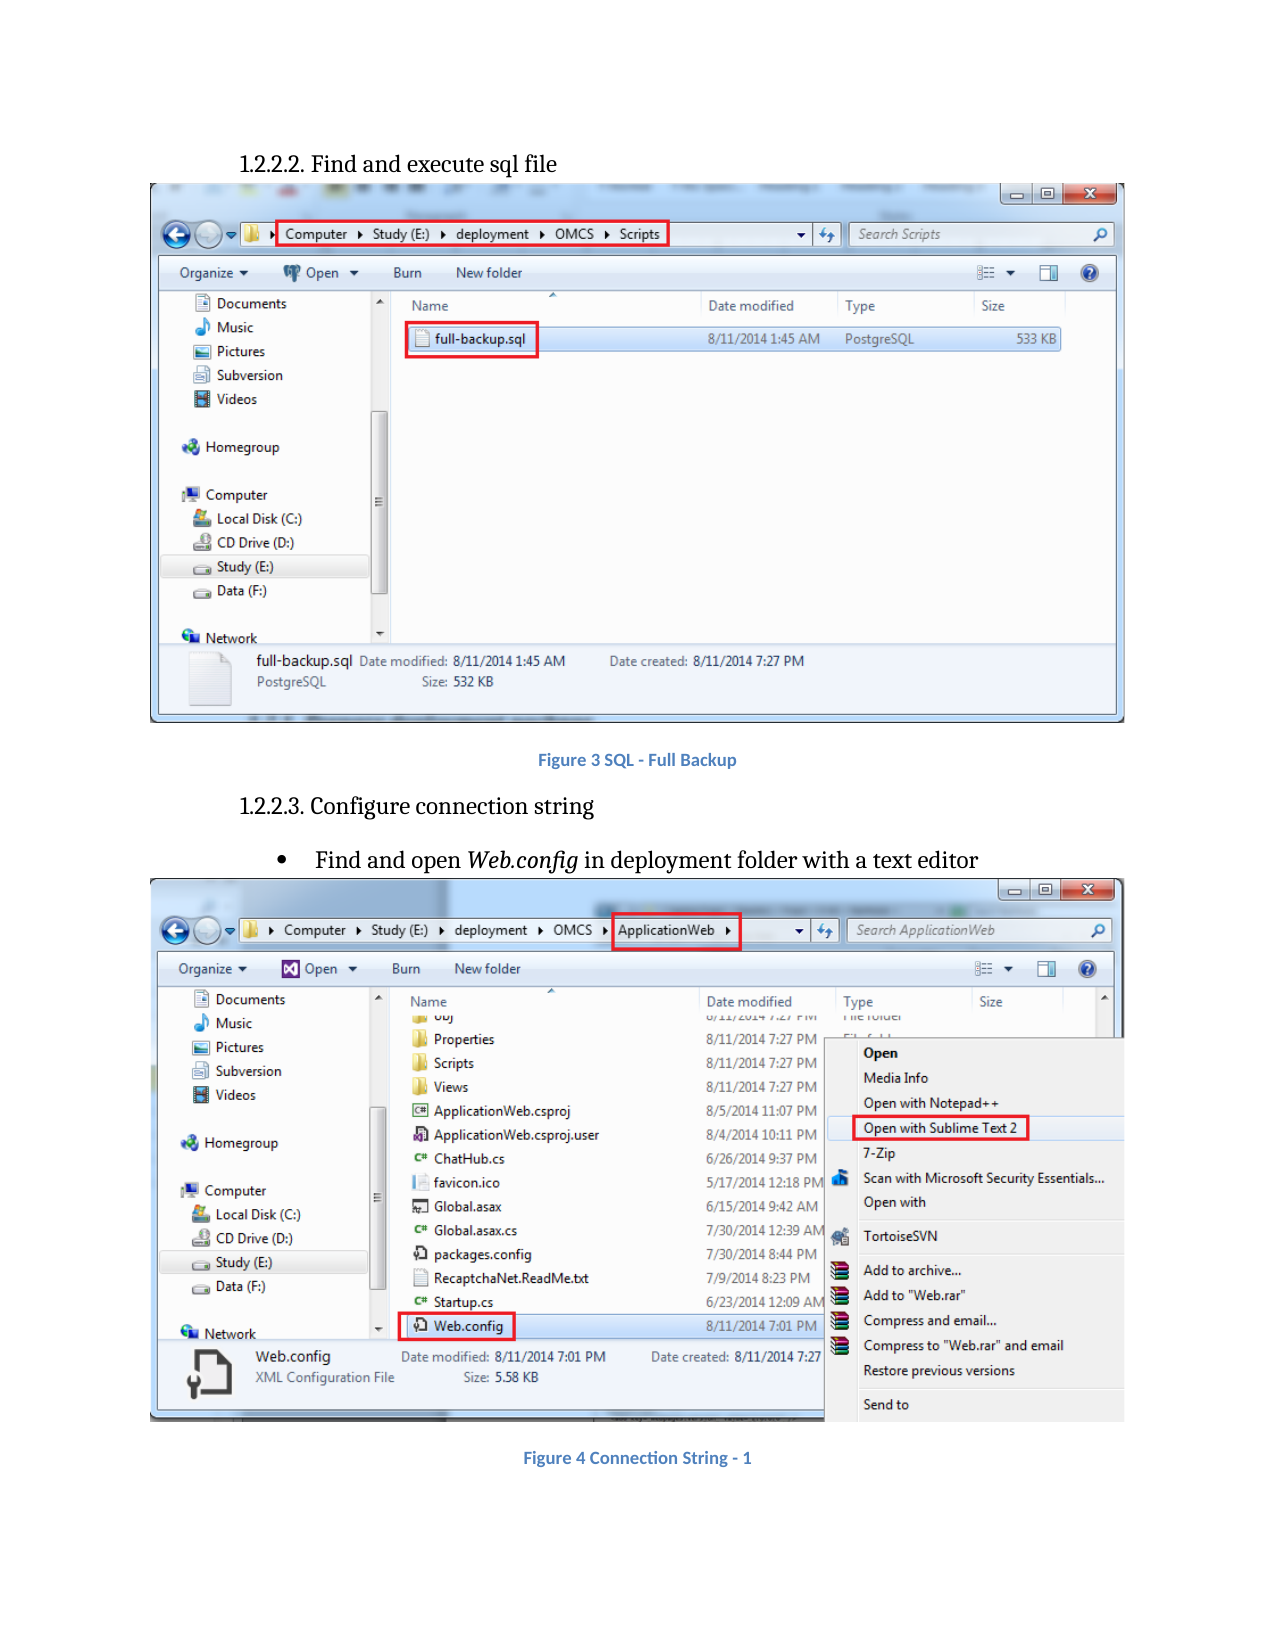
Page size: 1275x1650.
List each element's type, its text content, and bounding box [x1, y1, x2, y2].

subtitle Find and open Web.config in deployment folder with a text editor [277, 846, 1125, 874]
subtitle Find and execute sql file [225, 150, 1125, 179]
picture [150, 878, 1125, 1422]
picture [150, 183, 1125, 723]
subtitle Configure connection string [225, 792, 1125, 821]
